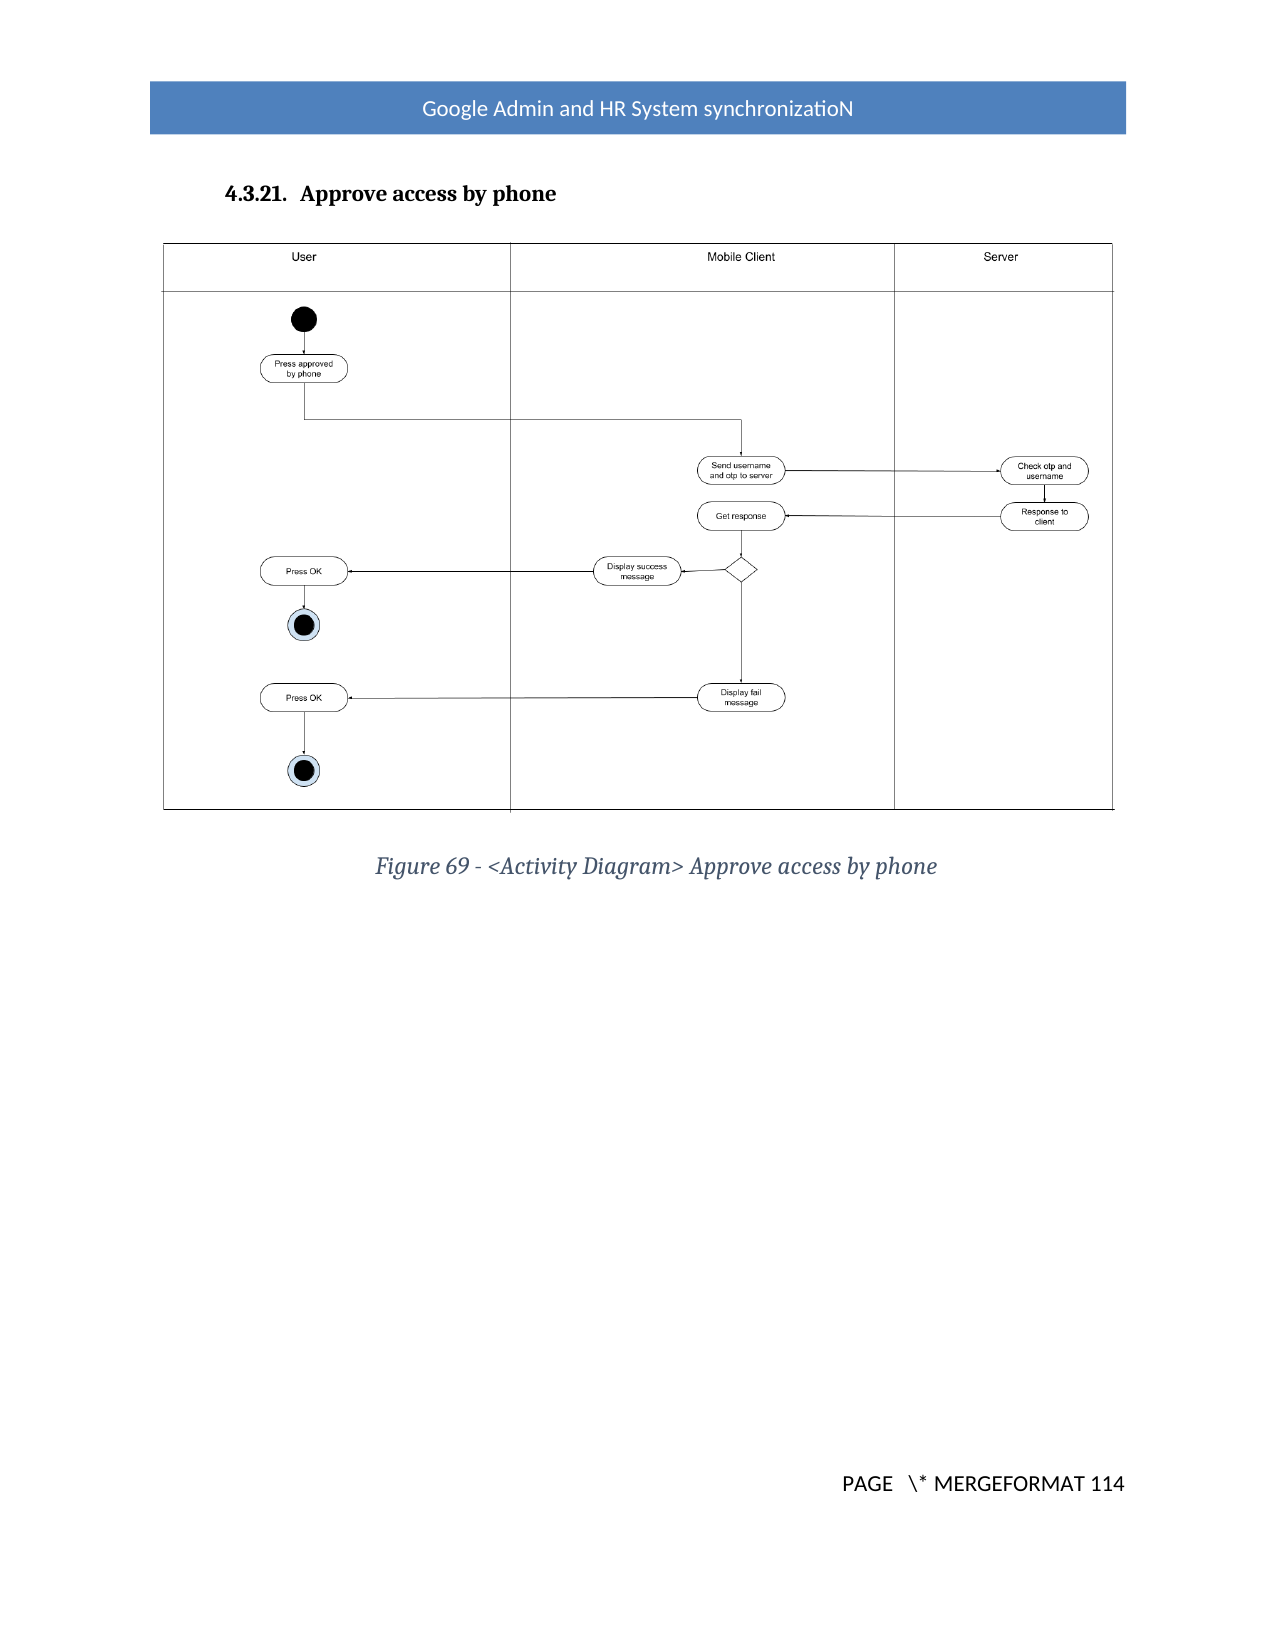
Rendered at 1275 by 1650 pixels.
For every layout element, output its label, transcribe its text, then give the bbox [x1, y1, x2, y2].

text Figure 69 - <Activity Diagram> Approve access by phone [187, 852, 1125, 881]
subtitle Approve access by phone [225, 181, 1125, 207]
picture [150, 231, 1125, 819]
